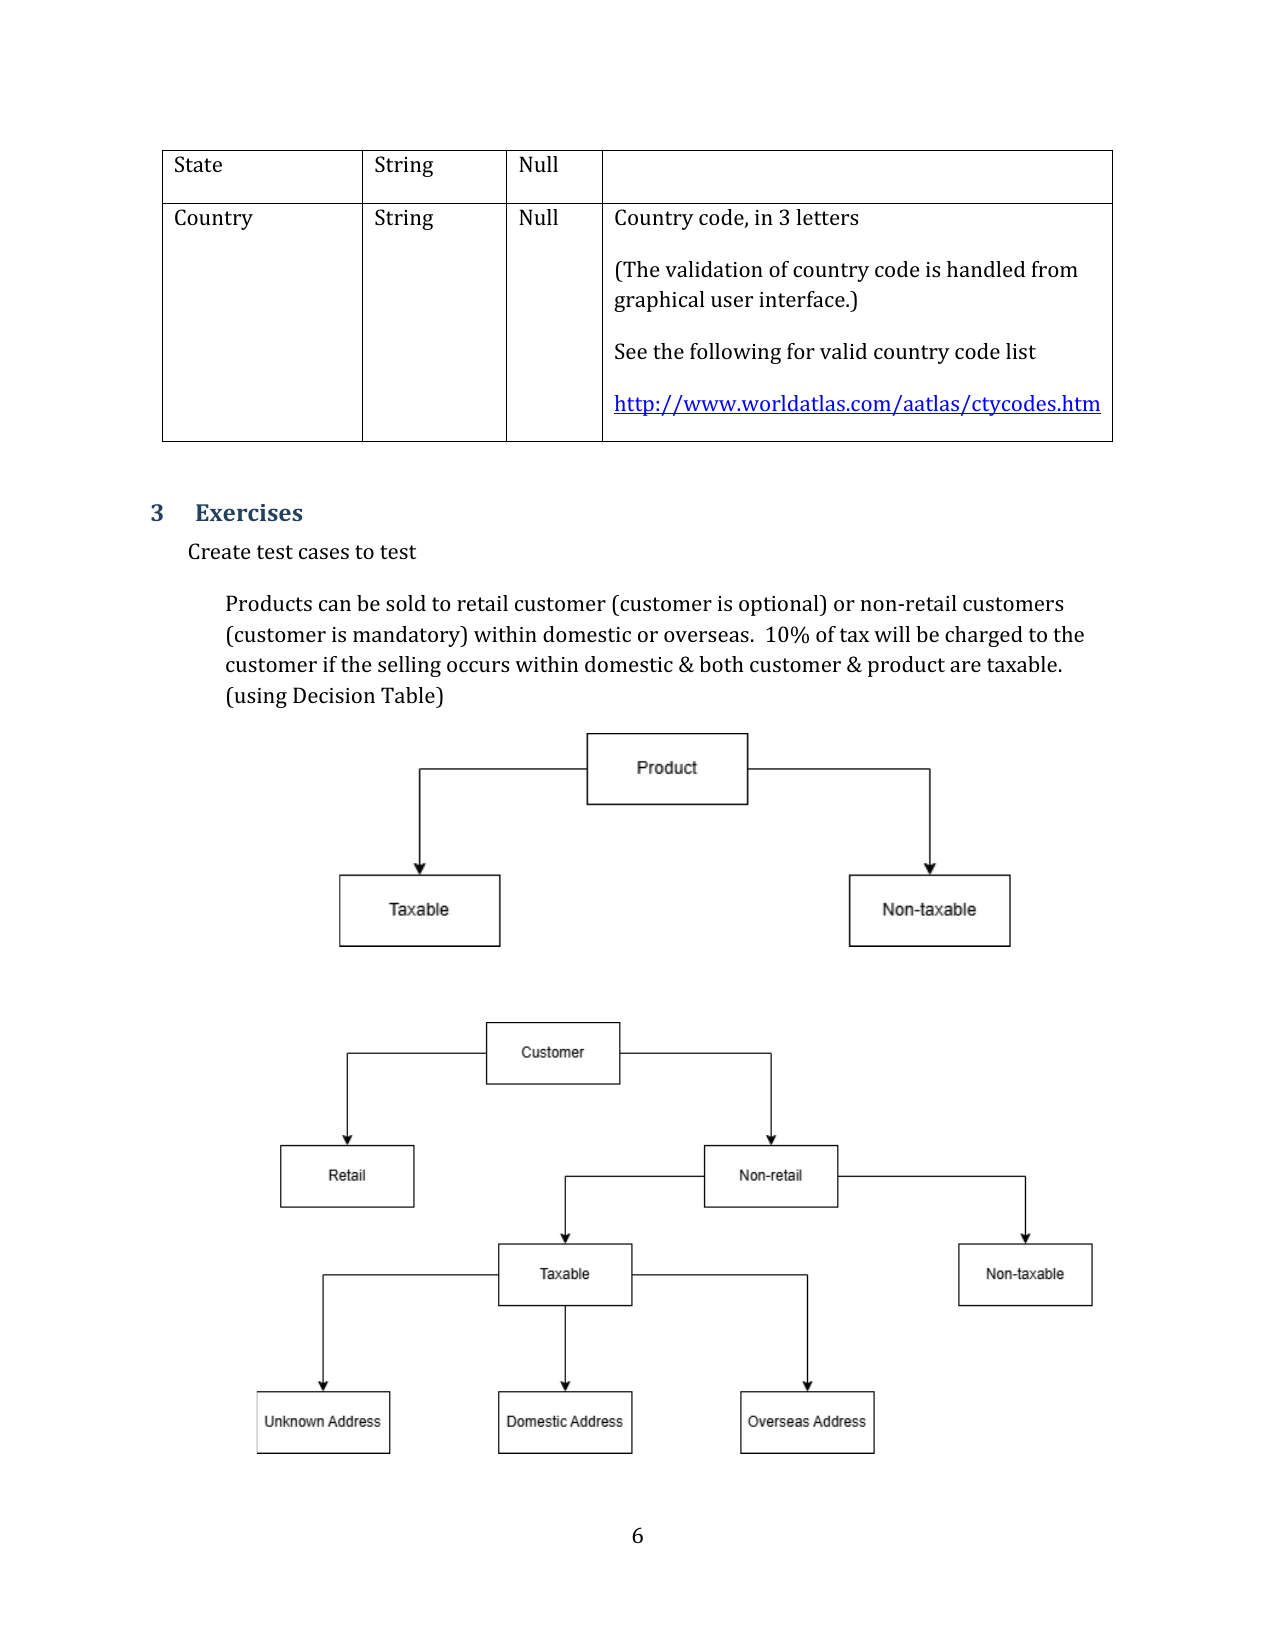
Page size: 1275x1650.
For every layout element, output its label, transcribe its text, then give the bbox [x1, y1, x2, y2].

table_cell [603, 151, 1112, 203]
picture [256, 1022, 1094, 1454]
table_cell String [363, 204, 506, 441]
text Create test cases to test [187, 538, 1125, 565]
table_cell Country code, in 3 letters (The validation of country code is handled from graphical user interface.) See the following for valid country code list http://www.worldatlas.com/aatlas/ctycodes.htm [603, 204, 1112, 441]
picture [339, 733, 1011, 947]
table_cell State [163, 151, 362, 203]
text Products can be sold to retail customer (customer is optional) or non-retail customers (customer is mandatory) within domestic or overseas. 10% of tax will be charged to the customer if the selling occurs within domestic & both customer & product are taxable. (using Decision Table) [225, 589, 1125, 709]
table_cell Null [507, 151, 602, 203]
subtitle Exercises [150, 498, 1125, 527]
table_cell String [363, 151, 506, 203]
table_cell Country [163, 204, 362, 441]
table_cell Null [507, 204, 602, 441]
